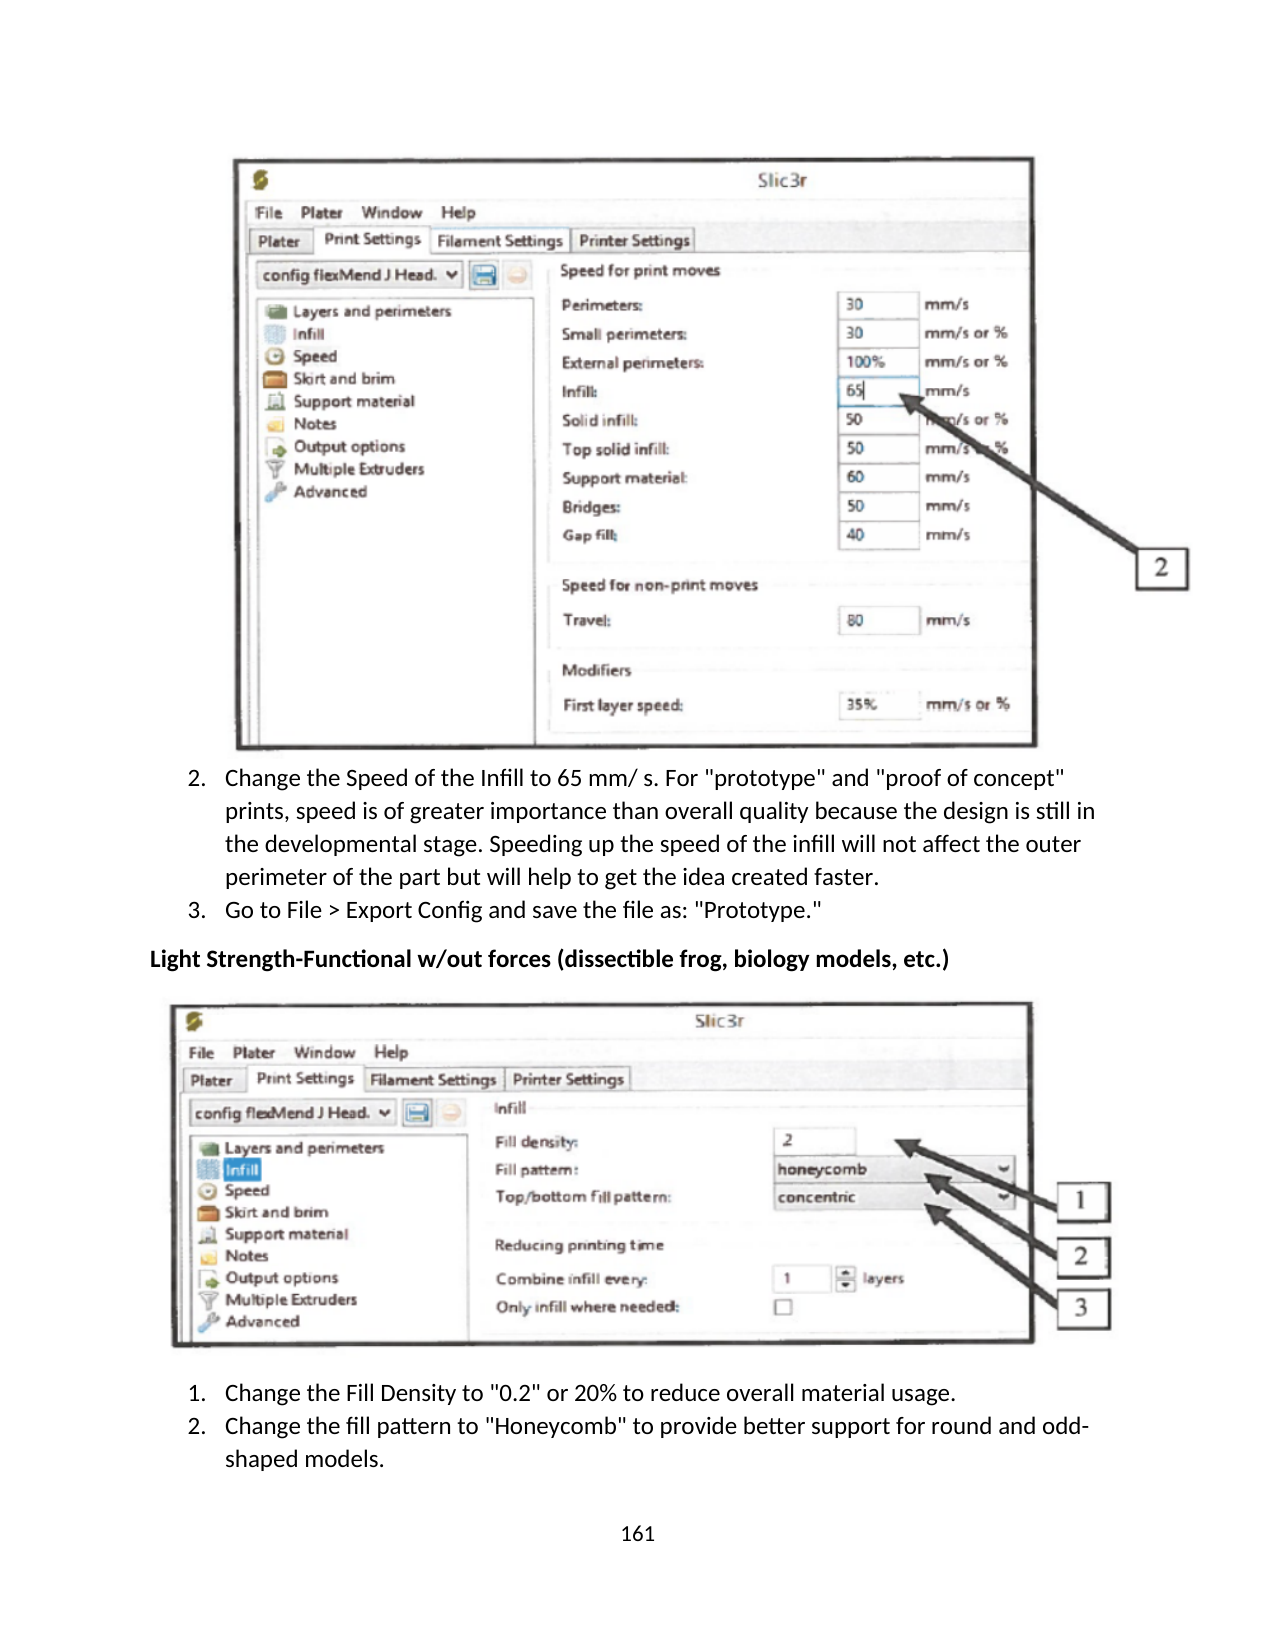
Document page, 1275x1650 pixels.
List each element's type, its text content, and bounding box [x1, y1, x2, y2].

list Change the Fill Density to "0.2" or 20% to reduce overall material usage. [187, 1377, 1125, 1407]
list Go to File > Export Config and save the file as: "Prototype." [187, 894, 1125, 924]
text Light Strength-Functional w/out forces (dissectible frog, biology models, etc.) [150, 943, 1125, 974]
list Change the Speed of the Infill to 65 mm/ s. For "prototype" and "proof of concept" prints, speed is of greater importance than overall quality because the design is still in the developmental stage. Speeding up the speed of the infill will not affect the outer perimeter of the part but will help to get the idea created faster. [187, 762, 1125, 891]
list Change the fill pattern to "Honeycomb" to provide better support for round and odd-shaped models. [187, 1410, 1125, 1473]
